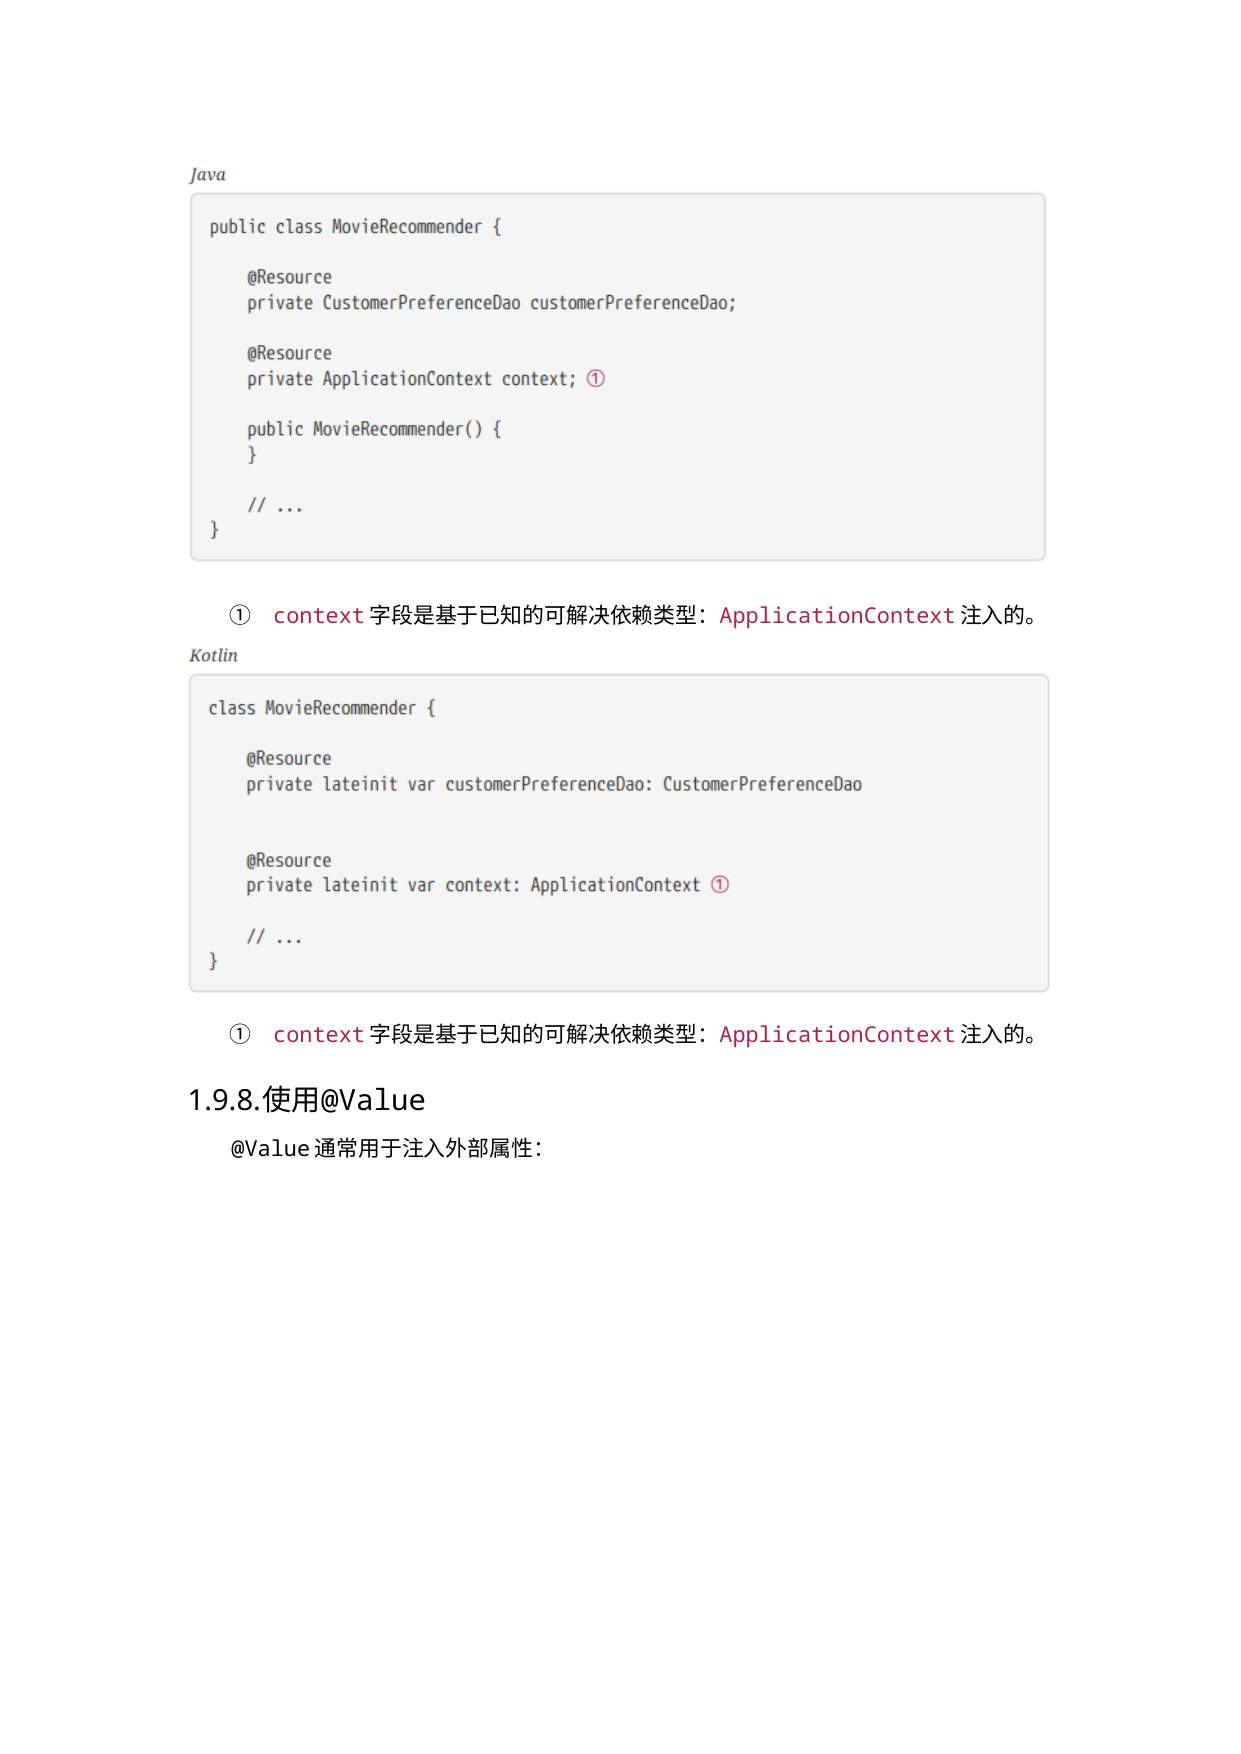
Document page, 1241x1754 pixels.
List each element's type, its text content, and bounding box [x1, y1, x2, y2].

text @Value通常用于注入外部属性： [187, 1130, 1053, 1163]
list context字段是基于已知的可解决依赖类型：ApplicationContext注入的。 [187, 598, 1053, 630]
picture [187, 646, 1053, 996]
list context字段是基于已知的可解决依赖类型：ApplicationContext注入的。 [187, 1017, 1053, 1049]
picture [187, 162, 1052, 567]
list 使用@Value [187, 1065, 1053, 1130]
